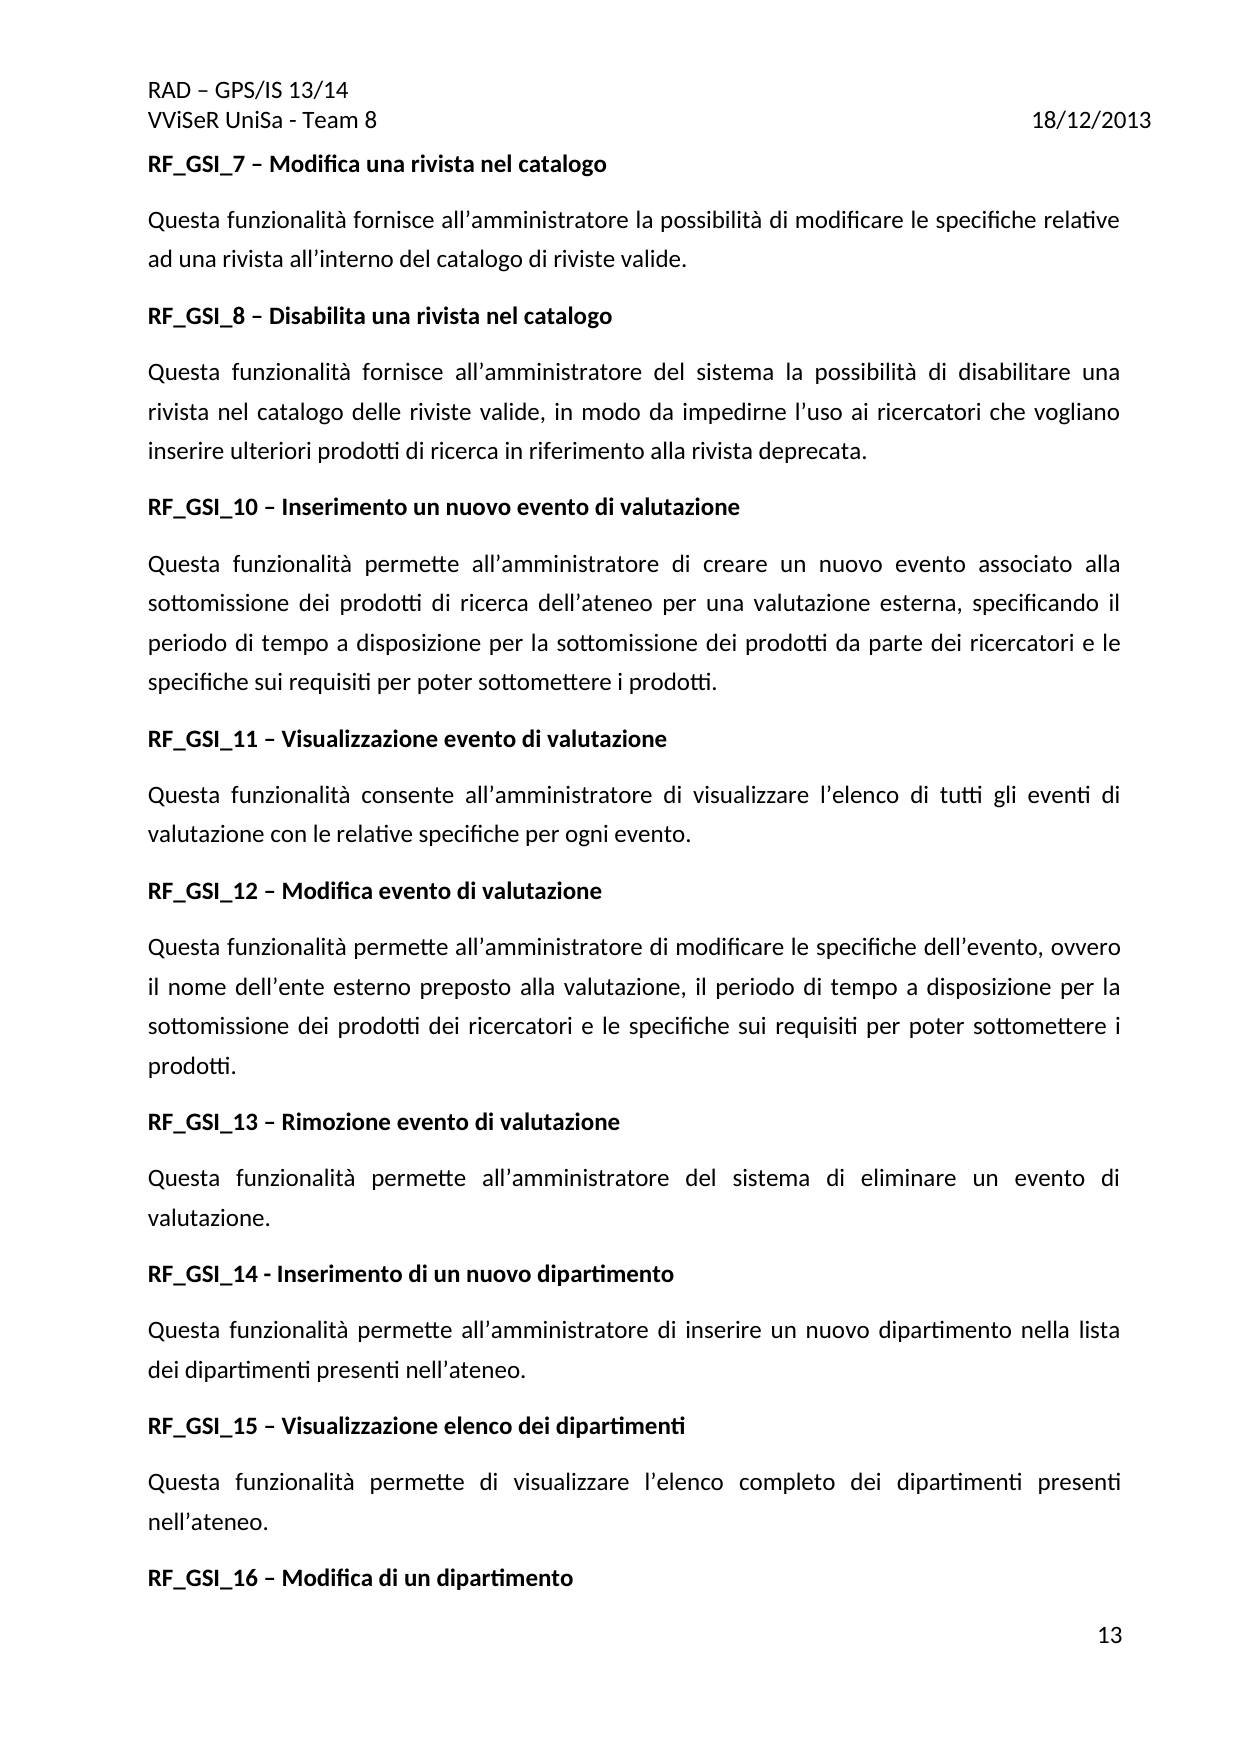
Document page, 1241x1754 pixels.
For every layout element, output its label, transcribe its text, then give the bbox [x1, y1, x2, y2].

text Questa funzionalità consente all’amministratore di visualizzare l’elenco di tutti gli eventi di valutazione con le relative specifiche per ogni evento. [148, 779, 1122, 849]
text Questa funzionalità permette all’amministratore di inserire un nuovo dipartimento nella lista dei dipartimenti presenti nell’ateneo. [148, 1314, 1122, 1384]
text Questa funzionalità permette all’amministratore del sistema di eliminare un evento di valutazione. [148, 1162, 1122, 1232]
text Questa funzionalità fornisce all’amministratore la possibilità di modificare le specifiche relative ad una rivista all’interno del catalogo di riviste valide. [148, 204, 1122, 274]
text RF_GSI_15 – Visualizzazione elenco dei dipartimenti [148, 1410, 1122, 1441]
text RF_GSI_16 – Modifica di un dipartimento [148, 1562, 1122, 1593]
text RF_GSI_13 – Rimozione evento di valutazione [148, 1106, 1122, 1137]
text Questa funzionalità permette di visualizzare l’elenco completo dei dipartimenti presenti nell’ateneo. [148, 1466, 1122, 1537]
text RF_GSI_14 - Inserimento di un nuovo dipartimento [148, 1258, 1122, 1289]
text RF_GSI_8 – Disabilita una rivista nel catalogo [148, 300, 1122, 330]
text Questa funzionalità fornisce all’amministratore del sistema la possibilità di disabilitare una rivista nel catalogo delle riviste valide, in modo da impedirne l’uso ai ricercatori che vogliano inserire ulteriori prodotti di ricerca in riferimento alla rivista deprecata. [148, 356, 1122, 466]
text RF_GSI_11 – Visualizzazione evento di valutazione [148, 723, 1122, 753]
text RF_GSI_10 – Inserimento un nuovo evento di valutazione [148, 491, 1122, 522]
text RF_GSI_12 – Modifica evento di valutazione [148, 875, 1122, 905]
text RF_GSI_7 – Modifica una rivista nel catalogo [148, 148, 1122, 178]
text Questa funzionalità permette all’amministratore di modificare le specifiche dell’evento, ovvero il nome dell’ente esterno preposto alla valutazione, il periodo di tempo a disposizione per la sottomissione dei prodotti dei ricercatori e le specifiche sui requisiti per poter sottomettere i prodotti. [148, 931, 1122, 1080]
text Questa funzionalità permette all’amministratore di creare un nuovo evento associato alla sottomissione dei prodotti di ricerca dell’ateneo per una valutazione esterna, specificando il periodo di tempo a disposizione per la sottomissione dei prodotti da parte dei ricercatori e le specifiche sui requisiti per poter sottomettere i prodotti. [148, 548, 1122, 697]
